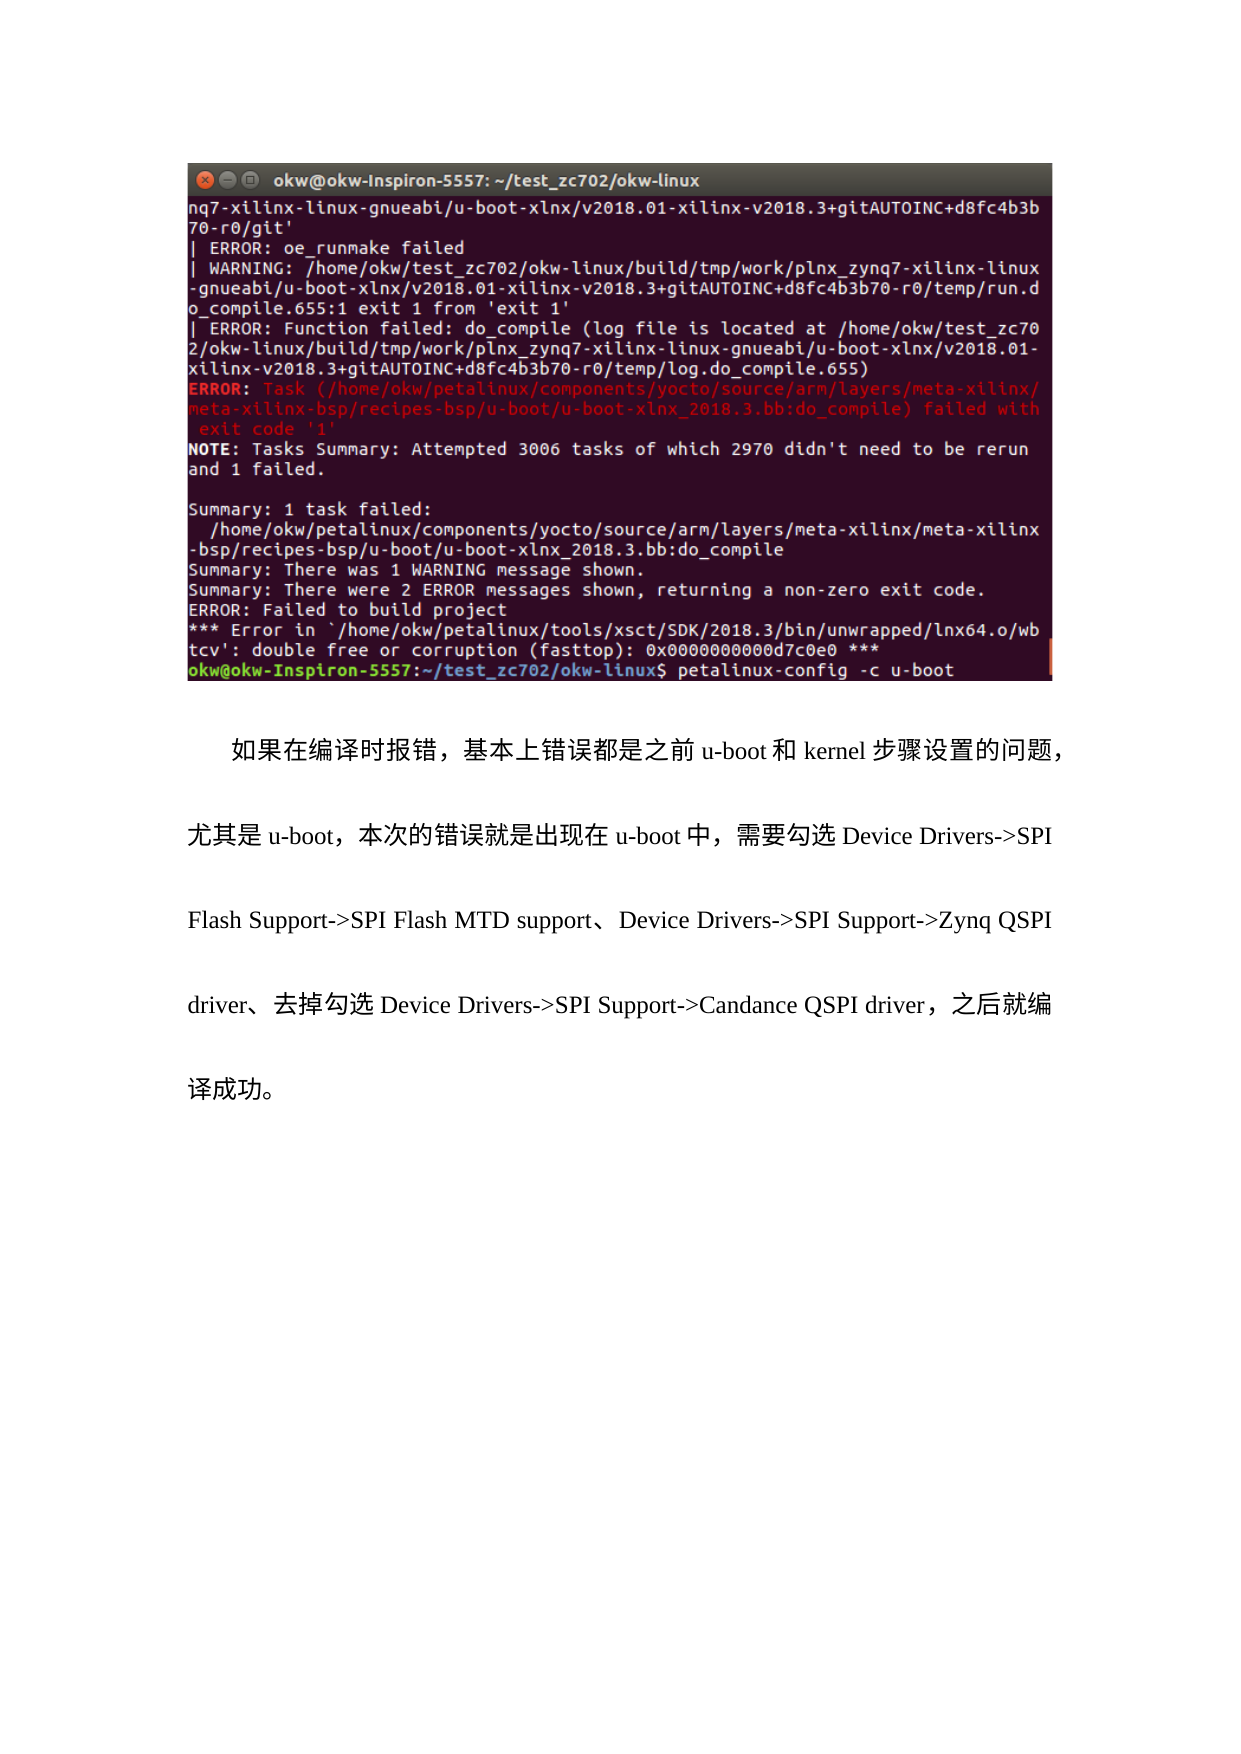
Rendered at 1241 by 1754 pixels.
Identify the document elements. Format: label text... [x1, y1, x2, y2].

picture [187, 163, 1053, 681]
text 如果在编译时报错，基本上错误都是之前u-boot和kernel步骤设置的问题，尤其是u-boot，本次的错误就是出现在u-boot中，需要勾选Device Drivers->SPI Flash Support->SPI Flash MTD support、Device Drivers->SPI Support->Zynq QSPI driver、去掉勾选Device Drivers->SPI Support->Candance QSPI driver，之后就编译成功。 [187, 714, 1053, 1122]
